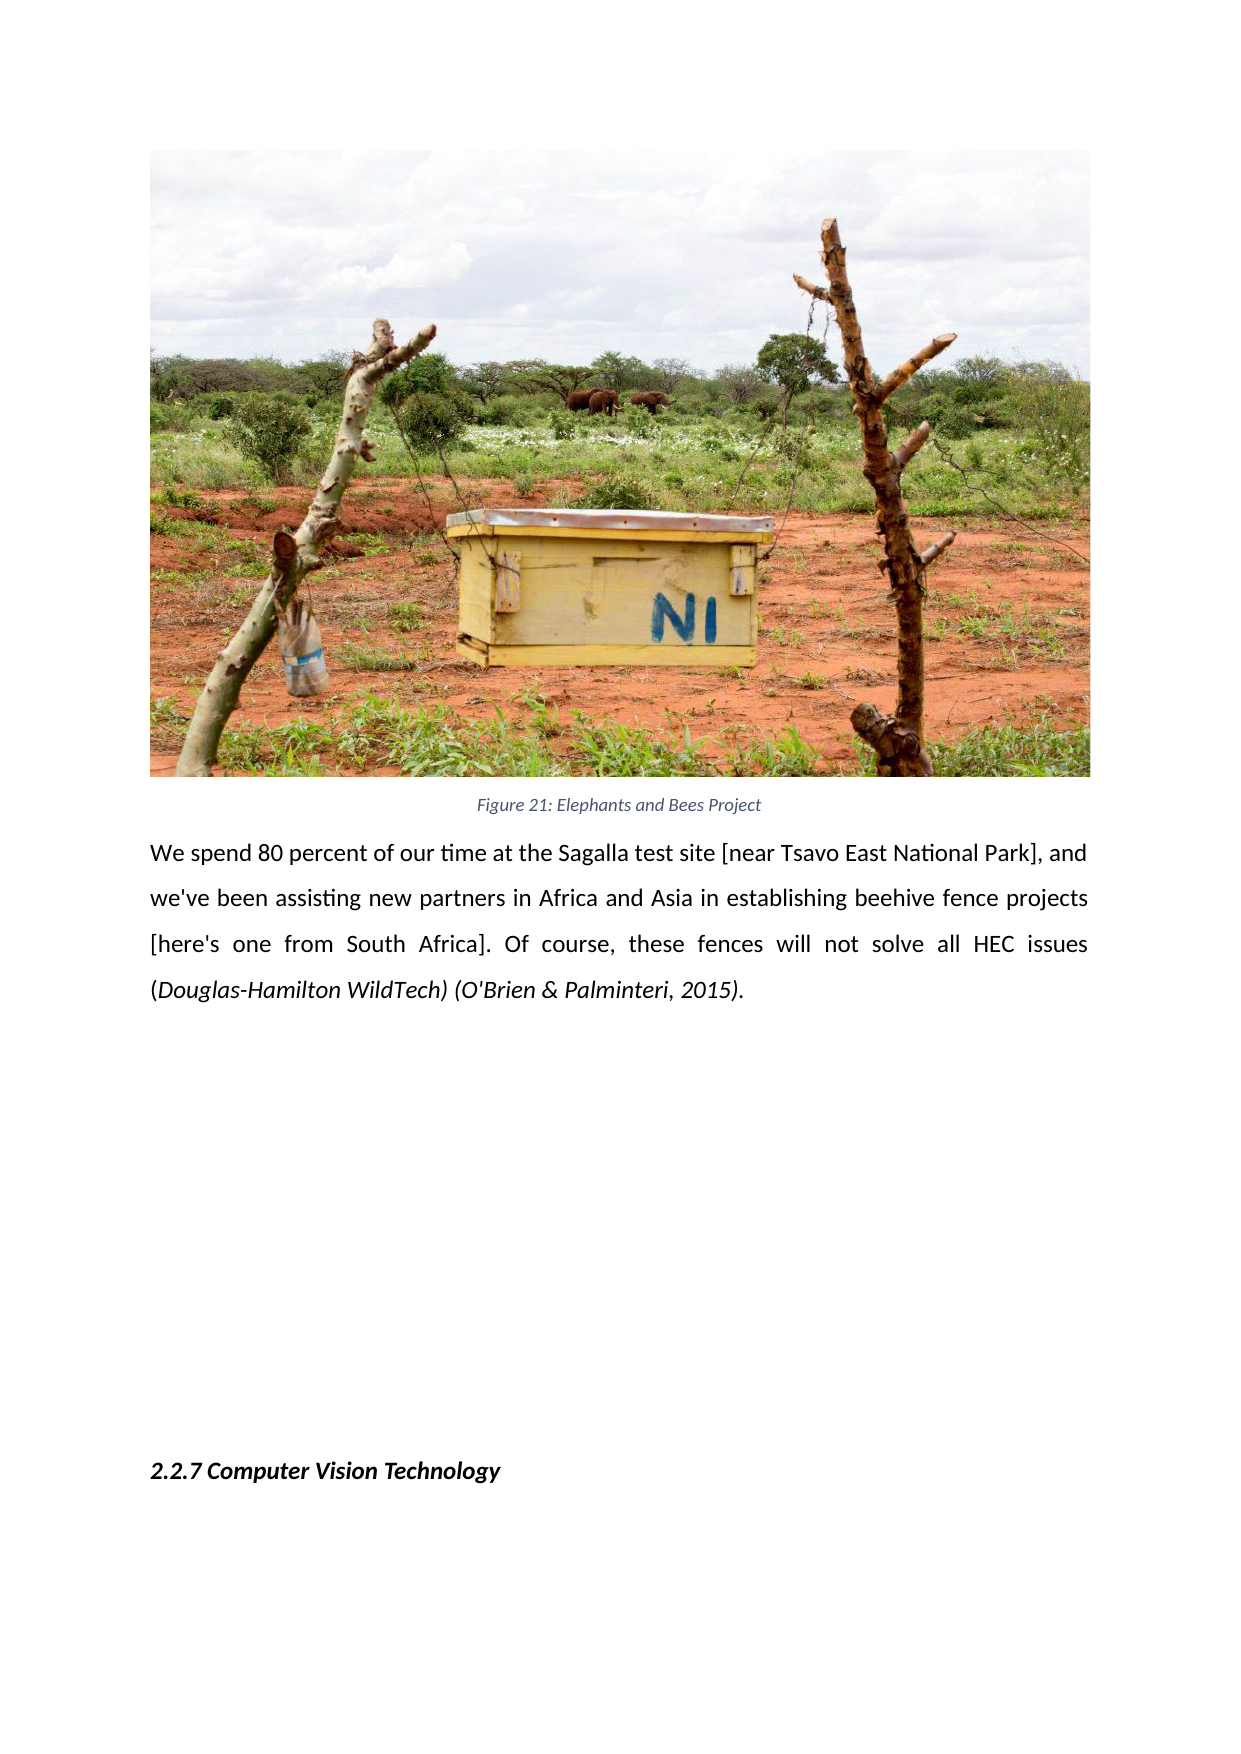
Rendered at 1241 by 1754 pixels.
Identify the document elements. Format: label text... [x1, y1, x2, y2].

picture [150, 150, 1091, 777]
subtitle 2.2.7 Computer Vision Technology [150, 1455, 1090, 1486]
text We spend 80 percent of our time at the Sagalla test site [near Tsavo East National Park], and we've been assisting new partners in Africa and Asia in establishing beehive fence projects [here's one from South Africa]. Of course, these fences will not solve all HEC issues (Douglas-Hamilton WildTech) (O'Brien & Palminteri, 2015). [150, 837, 1090, 1004]
text Figure 21: Elephants and Bees Project [150, 793, 1090, 816]
